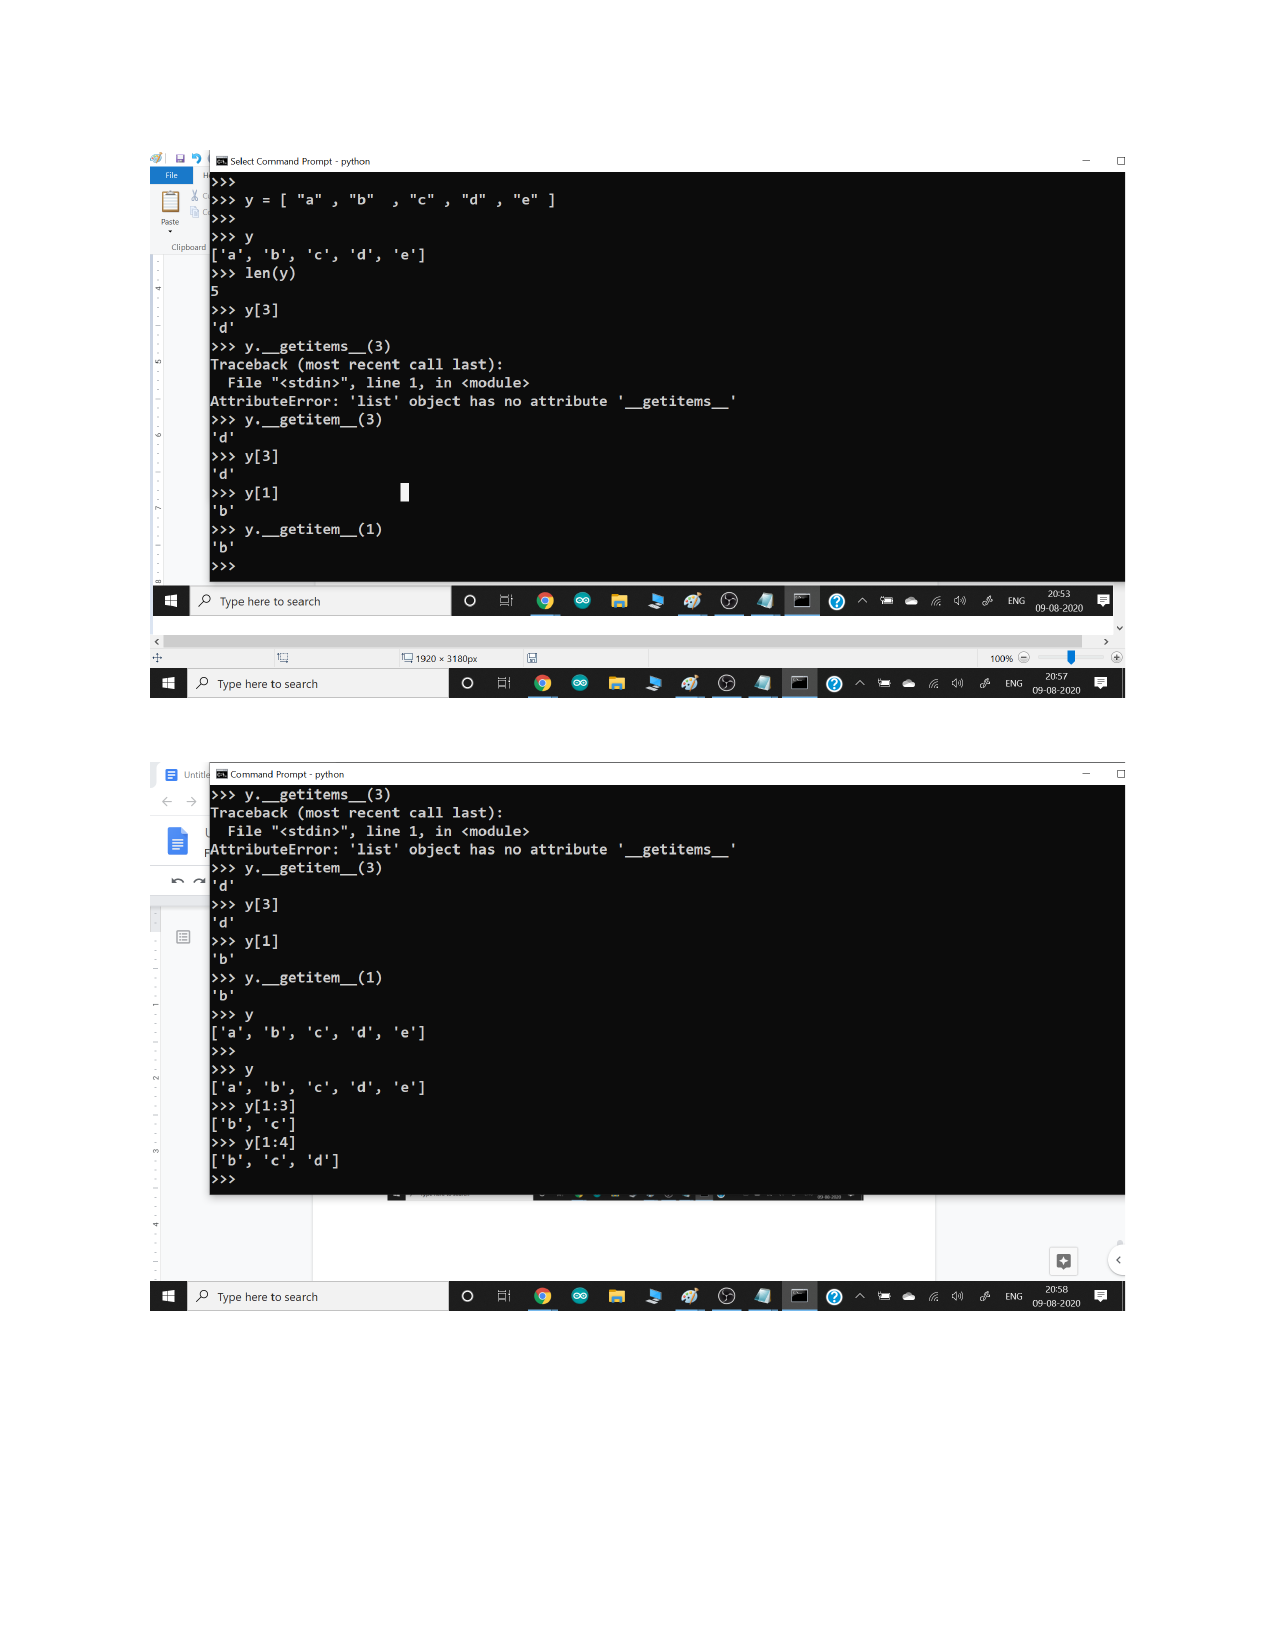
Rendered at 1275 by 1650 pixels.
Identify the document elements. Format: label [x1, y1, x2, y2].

picture [150, 762, 1125, 1311]
picture [150, 150, 1125, 698]
